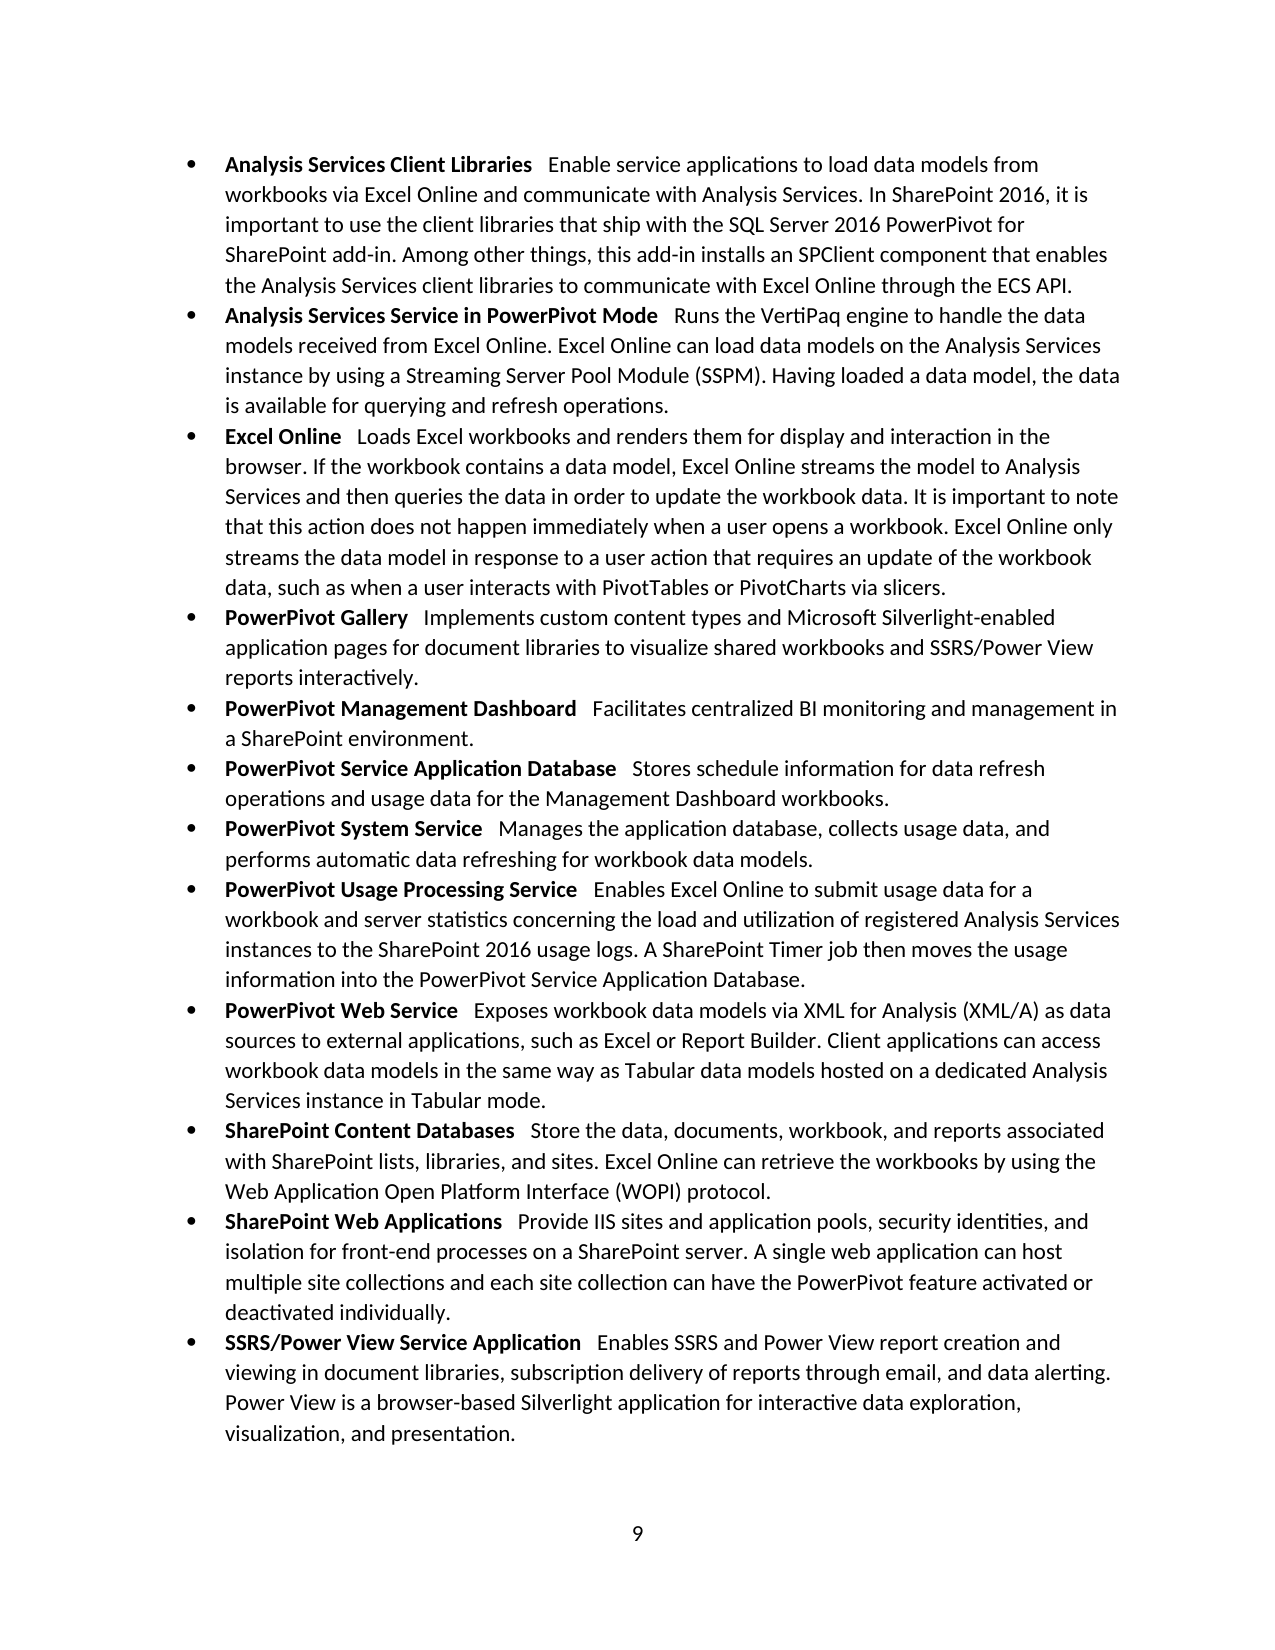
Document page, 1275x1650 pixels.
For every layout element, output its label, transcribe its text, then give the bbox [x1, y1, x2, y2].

list PowerPivot Usage Processing Service Enables Excel Online to submit usage data for a workbook and server statistics concerning the load and utilization of registered Analysis Services instances to the SharePoint 2016 usage logs. A SharePoint Timer job then moves the usage information into the PowerPivot Service Application Database. [187, 875, 1125, 994]
list PowerPivot Management Dashboard Facilitates centralized BI monitoring and management in a SharePoint environment. [187, 694, 1125, 752]
list SharePoint Web Applications Provide IIS sites and application pools, security identities, and isolation for front-end processes on a SharePoint server. A single web application can host multiple site collections and each site collection can have the PowerPivot feature activated or deactivated individually. [187, 1207, 1125, 1326]
list SSRS/Power View Service Application Enables SSRS and Power View report creation and viewing in document libraries, subscription delivery of reports through email, and data alerting. Power View is a browser-based Silverlight application for interactive data exploration, visualization, and presentation. [187, 1328, 1125, 1447]
list PowerPivot Gallery Implements custom content types and Microsoft Silverlight-enabled application pages for document libraries to visualize shared workbooks and SSRS/Power View reports interactively. [187, 603, 1125, 692]
list PowerPivot System Service Manages the application database, collects usage data, and performs automatic data refreshing for workbook data models. [187, 814, 1125, 873]
list Analysis Services Service in PowerPivot Mode Runs the VertiPaq engine to handle the data models received from Excel Online. Excel Online can load data models on the Analysis Services instance by using a Streaming Server Pool Module (SSPM). Having loaded a data model, the data is available for querying and refresh operations. [187, 301, 1125, 420]
list Excel Online Loads Excel workbooks and renders them for display and interaction in the browser. If the workbook contains a data model, Excel Online streams the model to Analysis Services and then queries the data in order to update the workbook data. It is important to note that this action does not happen immediately when a user opens a workbook. Excel Online only streams the data model in response to a user action that requires an update of the workbook data, such as when a user interacts with PivotTables or PivotCharts via slicers. [187, 422, 1125, 601]
list PowerPivot Web Service Exposes workbook data models via XML for Analysis (XML/A) as data sources to external applications, such as Excel or Report Builder. Client applications can access workbook data models in the same way as Tabular data models hosted on a dedicated Analysis Services instance in Tabular mode. [187, 996, 1125, 1114]
list PowerPivot Service Application Database Stores schedule information for data refresh operations and usage data for the Management Dashboard workbooks. [187, 754, 1125, 812]
list SharePoint Content Databases Store the data, documents, workbook, and reports associated with SharePoint lists, libraries, and sites. Excel Online can retrieve the workbooks by using the Web Application Open Platform Interface (WOPI) protocol. [187, 1117, 1125, 1205]
list Analysis Services Client Libraries Enable service applications to load data models from workbooks via Excel Online and communicate with Analysis Services. In SharePoint 2016, it is important to use the client libraries that ship with the SQL Server 2016 PowerPivot for SharePoint add-in. Among other things, this add-in installs an SPClient component that enables the Analysis Services client libraries to communicate with Excel Online through the ECS API. [187, 150, 1125, 299]
